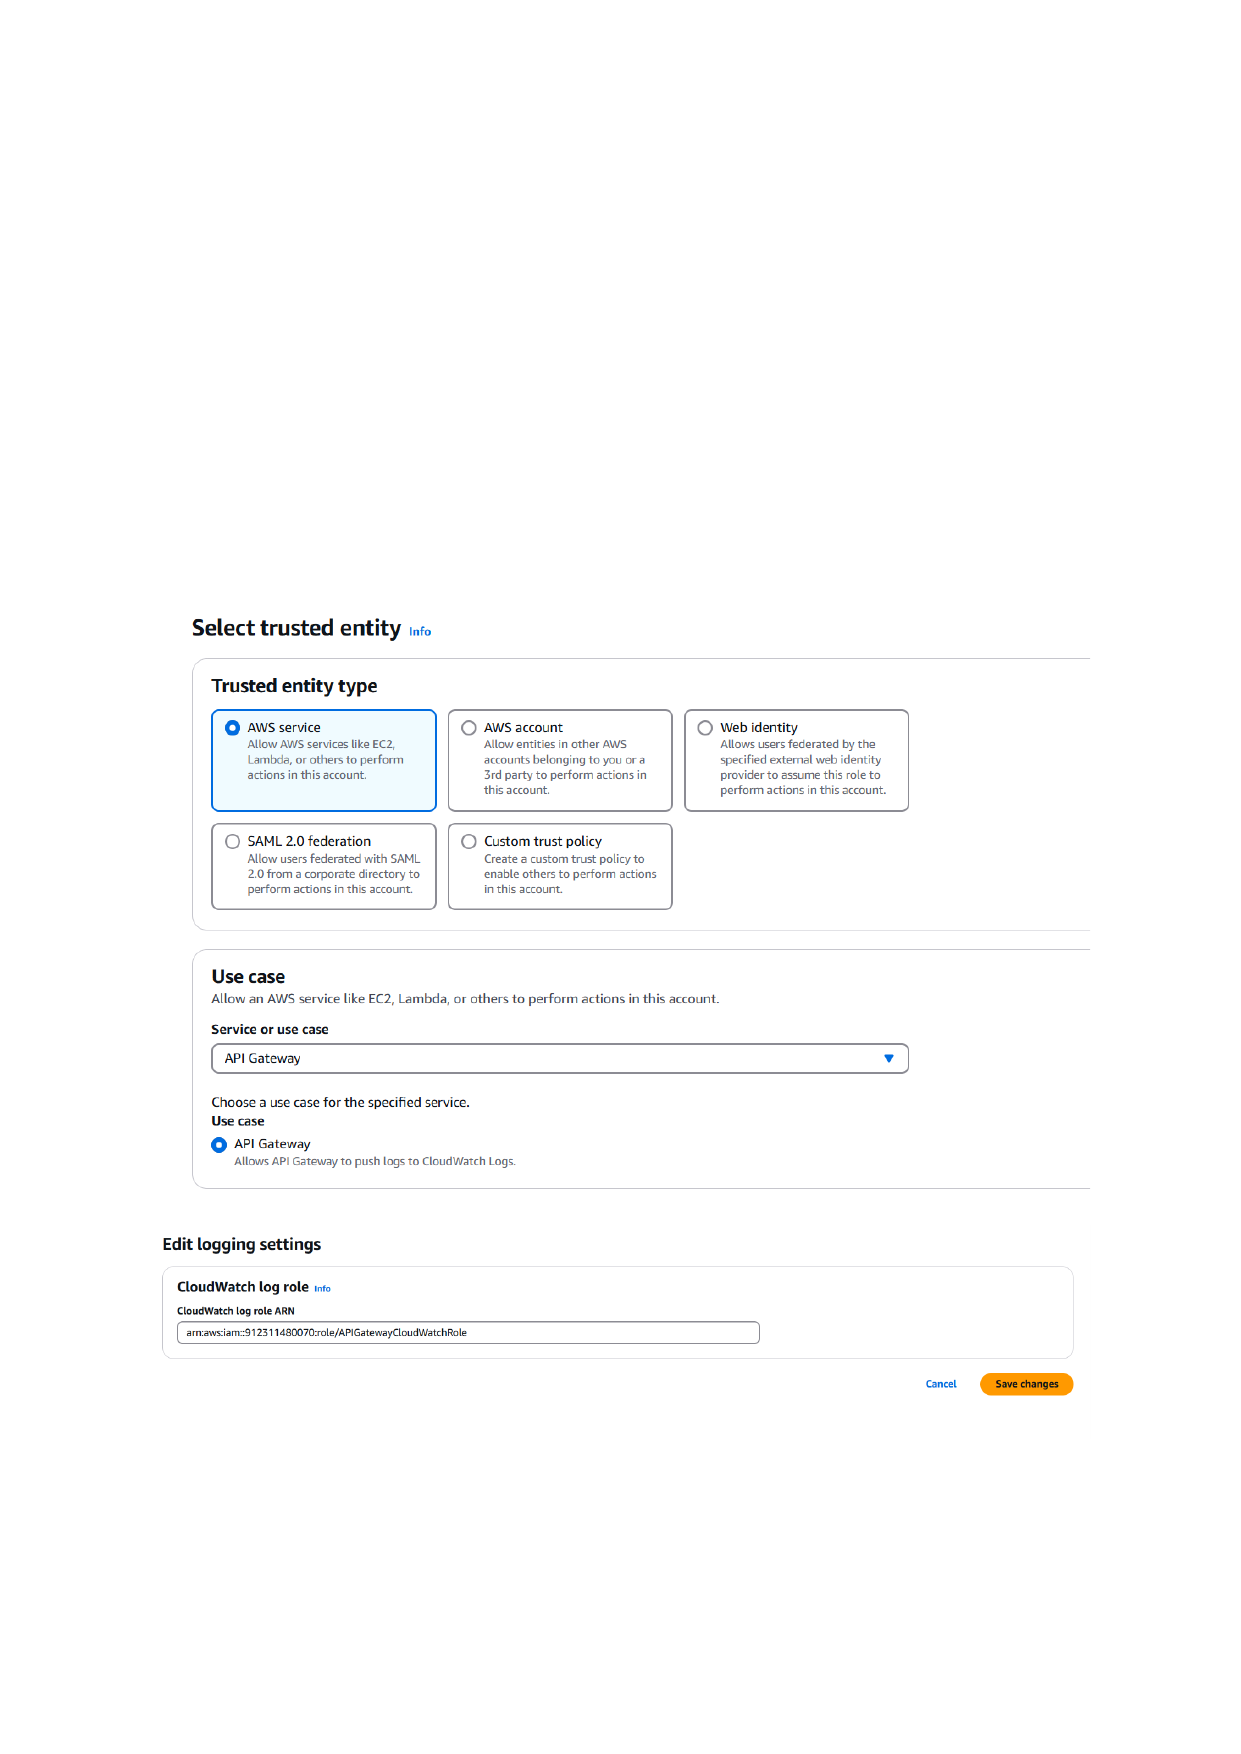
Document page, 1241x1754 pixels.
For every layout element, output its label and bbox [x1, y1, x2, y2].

picture [150, 1225, 1091, 1439]
picture [150, 580, 1091, 1220]
